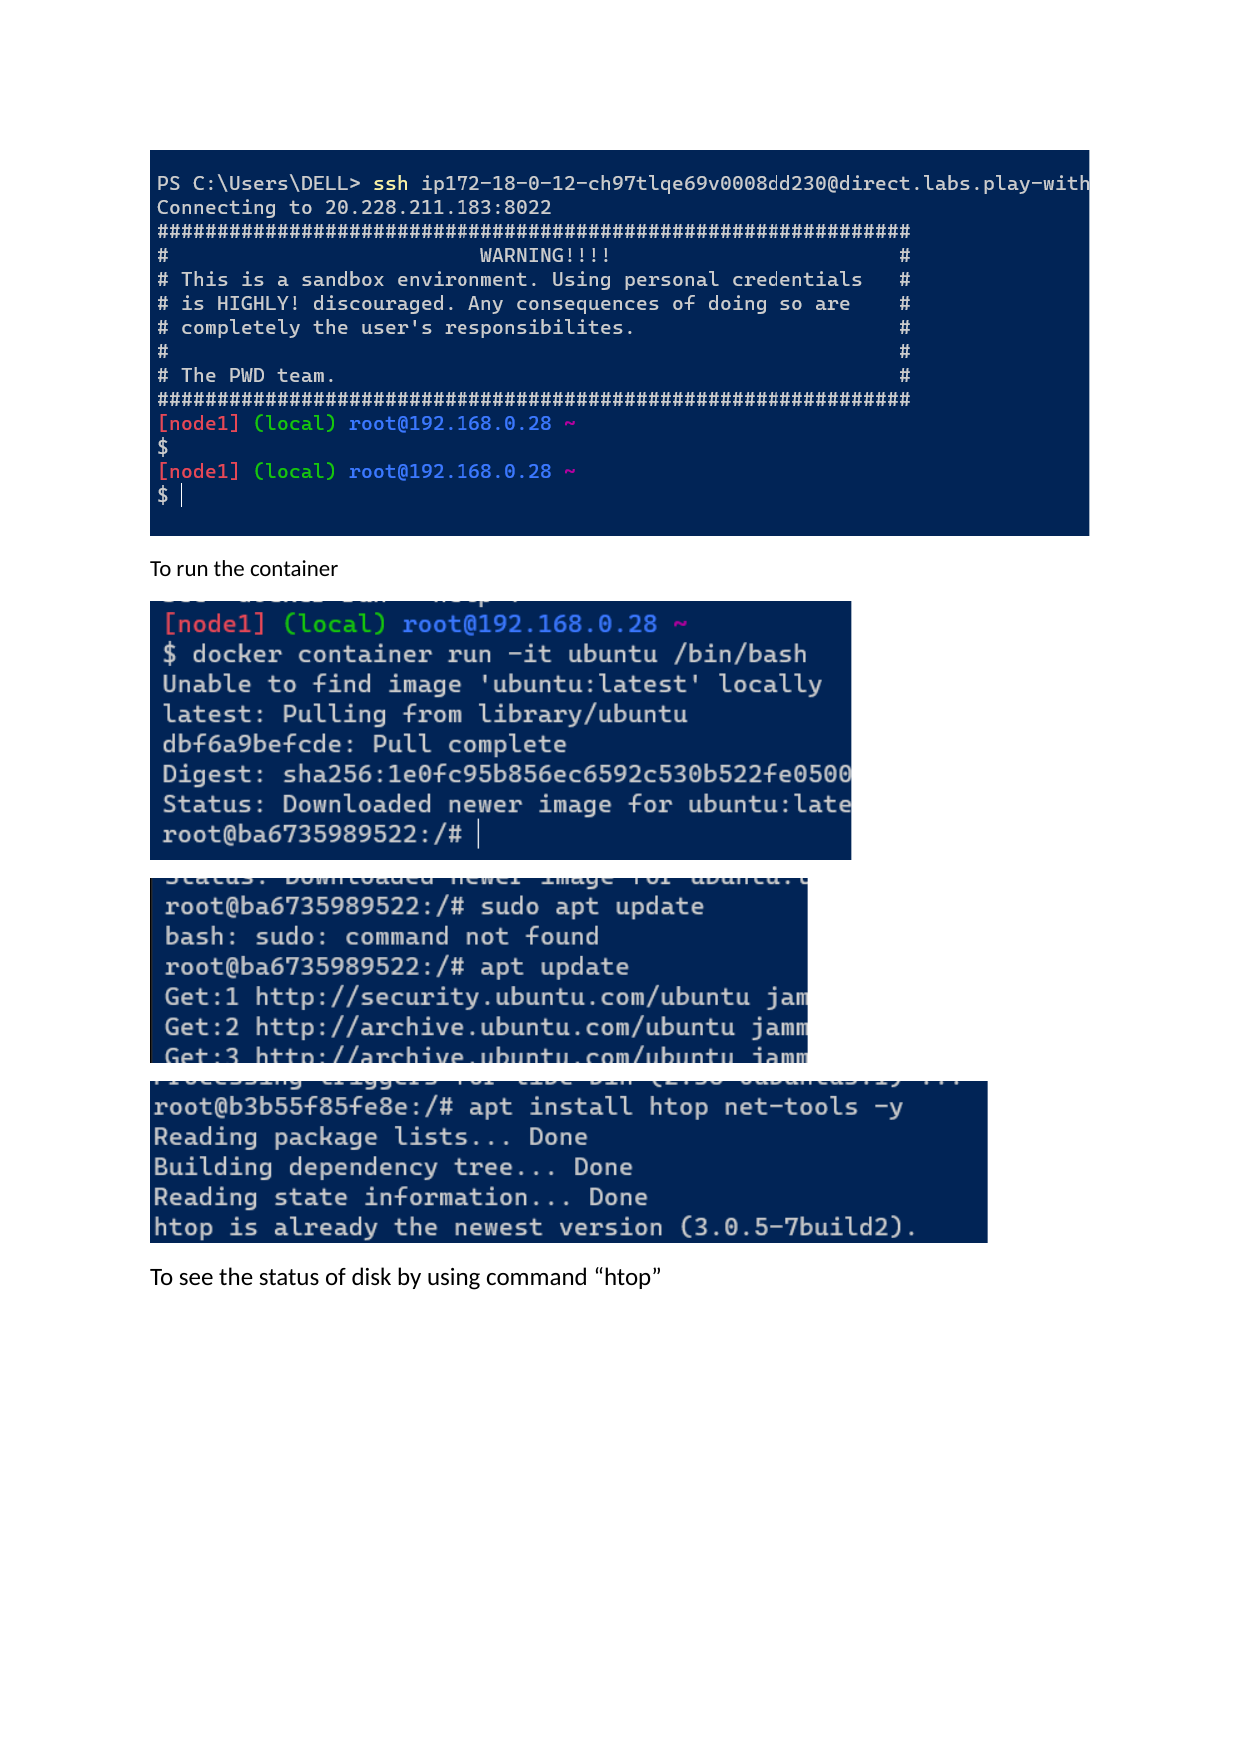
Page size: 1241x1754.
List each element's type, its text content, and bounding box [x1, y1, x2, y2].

picture [150, 601, 852, 860]
text To run the container [150, 554, 1090, 582]
text To see the status of disk by using command “htop” [150, 1262, 1090, 1292]
picture [150, 150, 1090, 536]
picture [150, 878, 808, 1063]
picture [150, 1081, 988, 1243]
